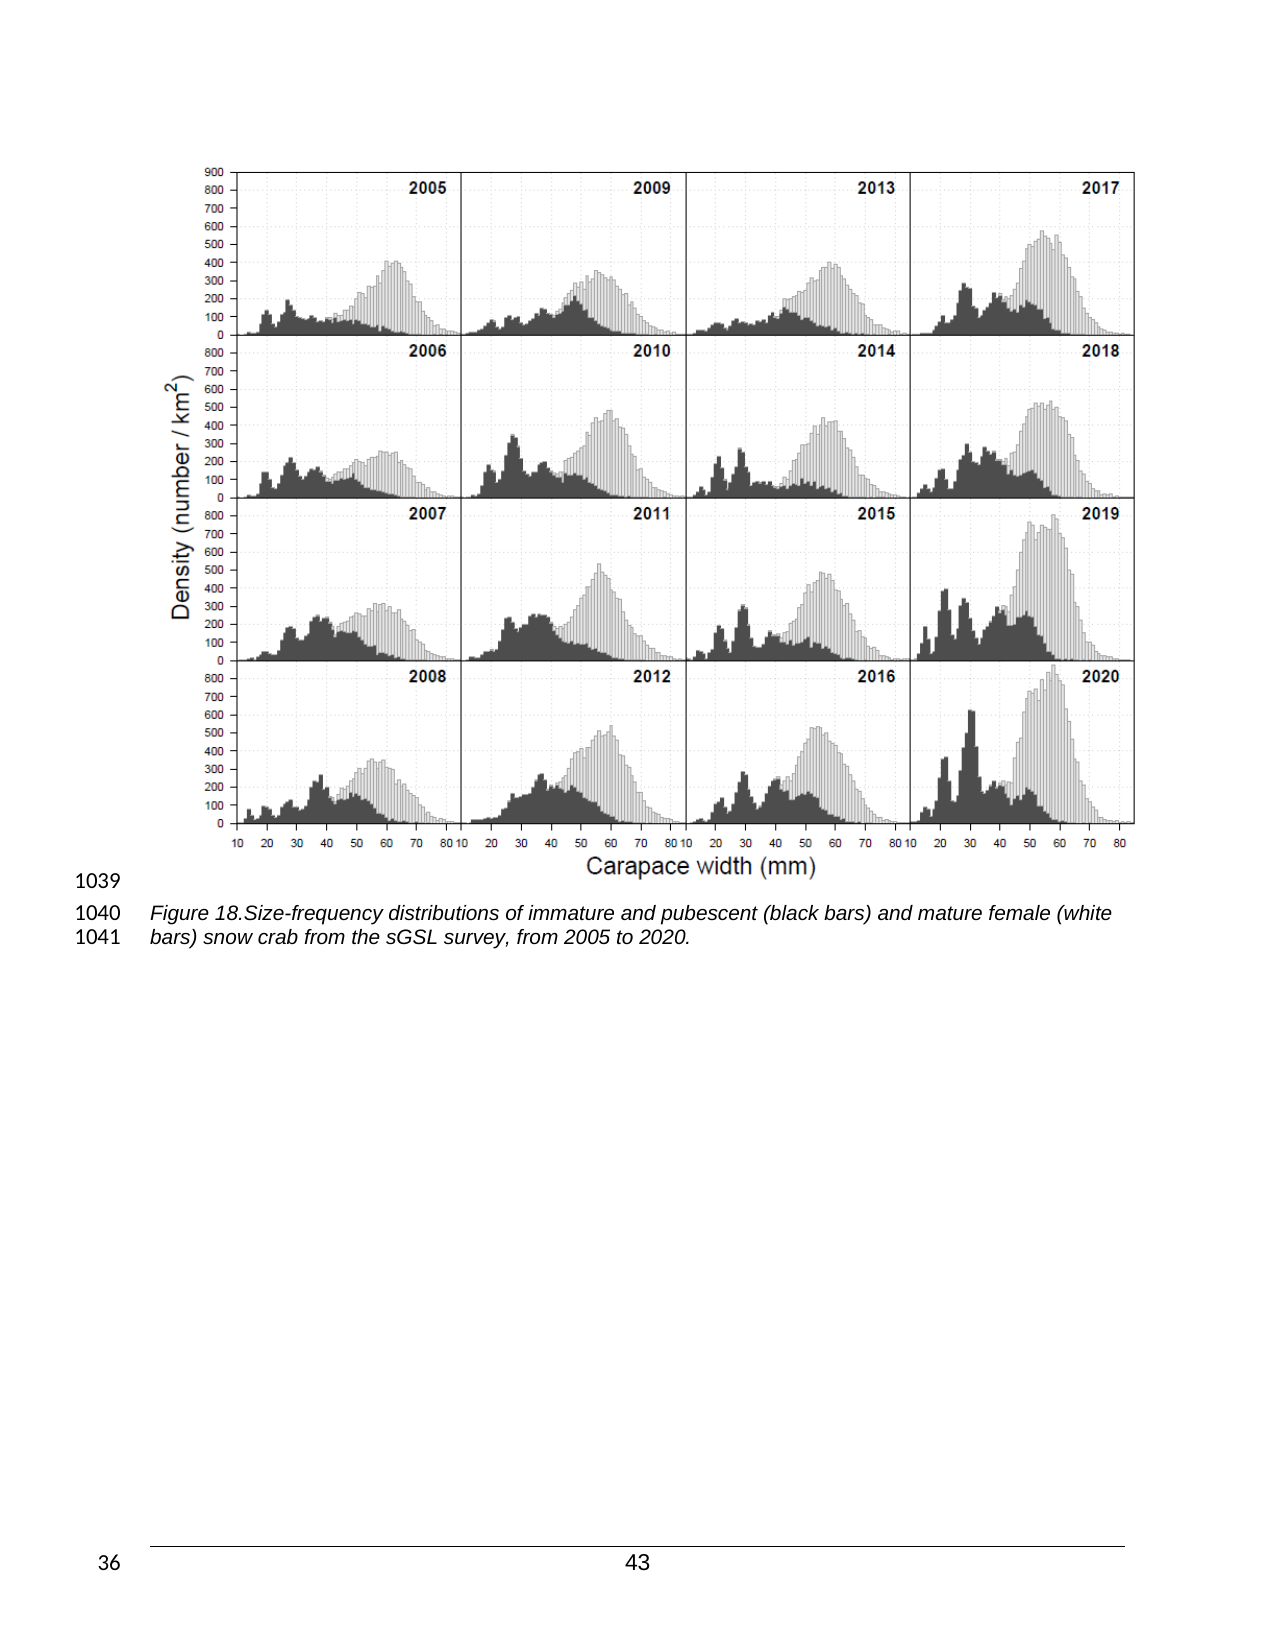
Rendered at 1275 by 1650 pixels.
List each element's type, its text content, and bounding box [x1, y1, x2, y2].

text Figure 18.Size-frequency distributions of immature and pubescent (black bars) and mature female (white bars) snow crab from the sGSL survey, from 2005 to 2020. [150, 901, 1125, 949]
